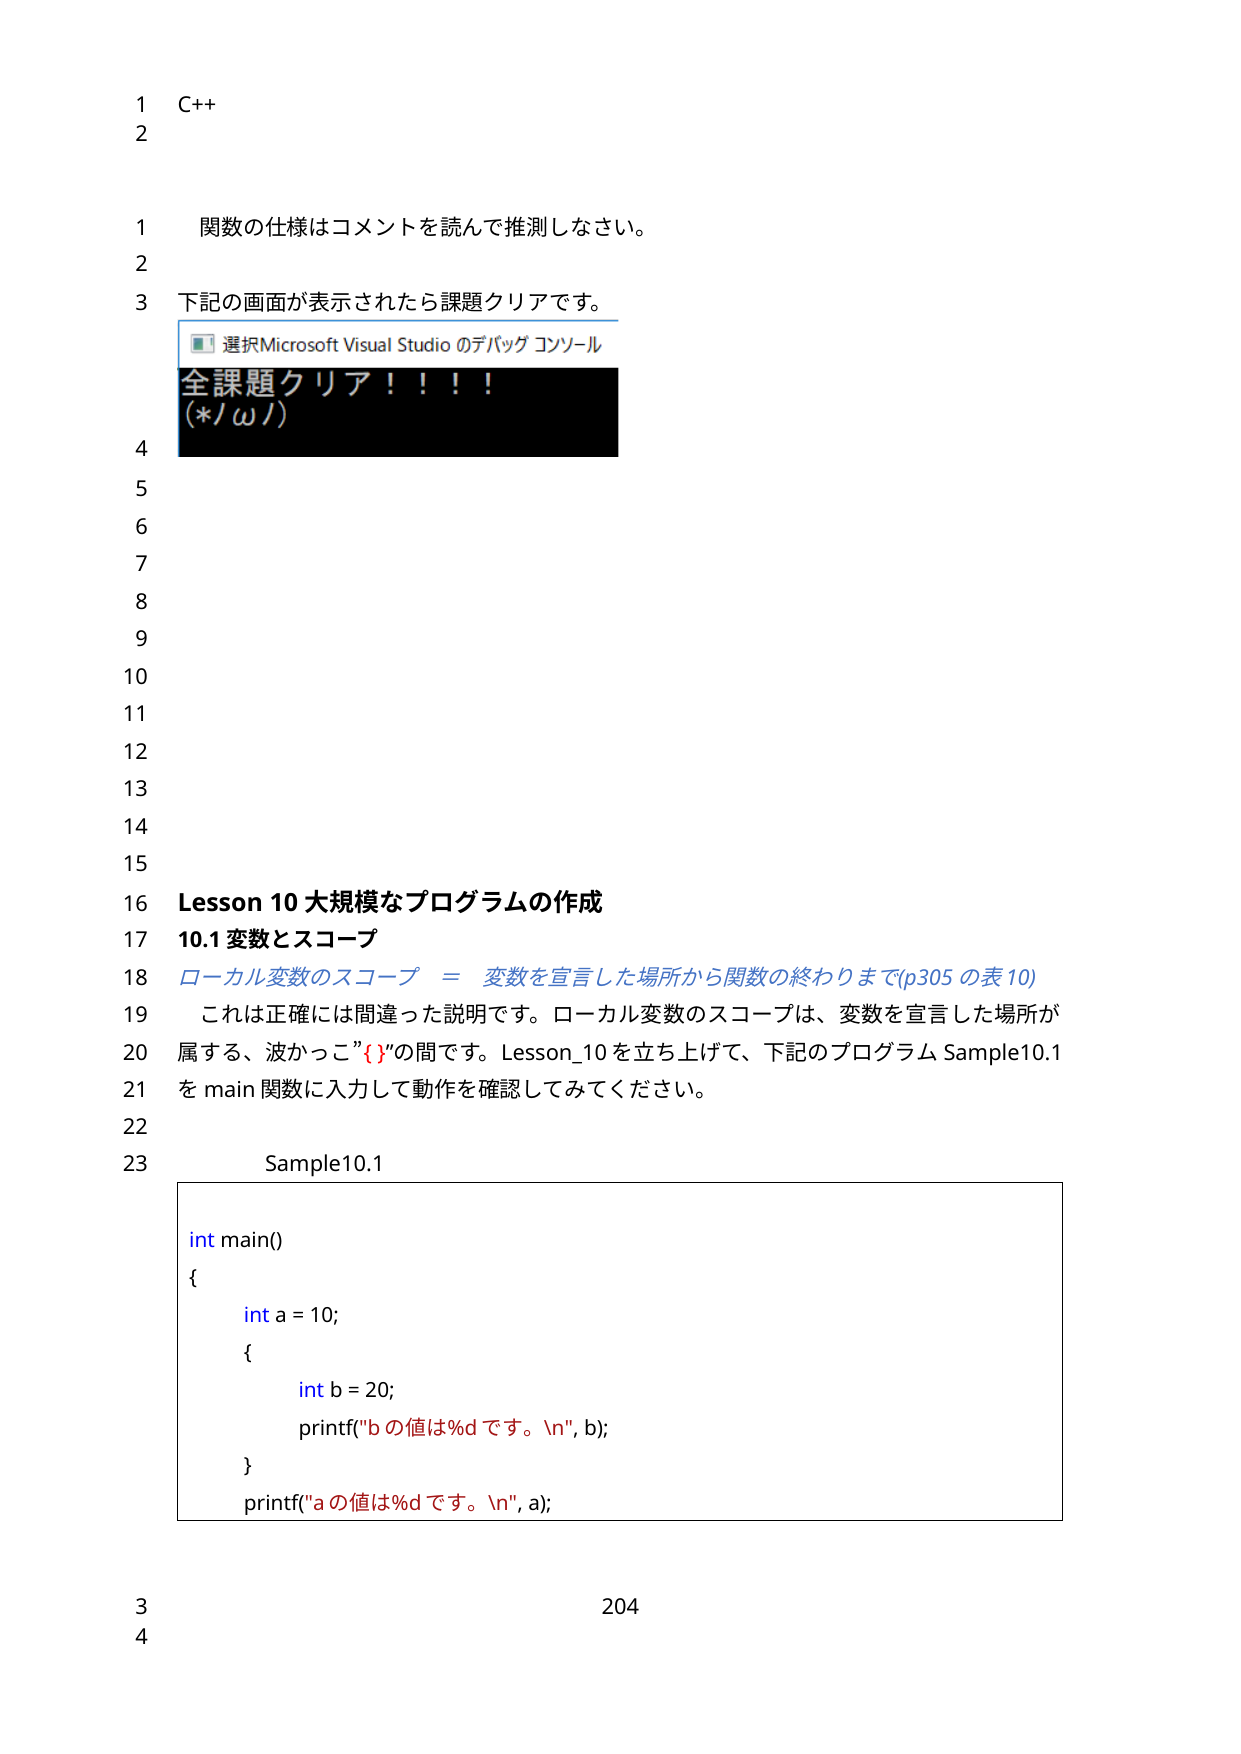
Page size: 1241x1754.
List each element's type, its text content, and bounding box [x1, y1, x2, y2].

subtitle Sample10.1 [265, 1144, 1063, 1182]
subtitle 10.1 変数とスコープ [177, 919, 1063, 957]
text ローカル変数のスコープ ＝ 変数を宣言した場所から関数の終わりまで(p305の表10) [177, 957, 1063, 994]
text これは正確には間違った説明です。ローカル変数のスコープは、変数を宣言した場所が属する、波かっこ”{ }”の間です。Lesson_10を立ち上げて、下記のプログラムSample10.1をmain関数に入力して動作を確認してみてください。 [177, 994, 1063, 1107]
text 下記の画面が表示されたら課題クリアです。 [177, 282, 1063, 319]
subtitle Lesson 10 大規模なプログラムの作成 [177, 882, 1063, 919]
text 関数の仕様はコメントを読んで推測しなさい。 [177, 207, 1063, 244]
picture [177, 319, 619, 457]
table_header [178, 1183, 1062, 1520]
